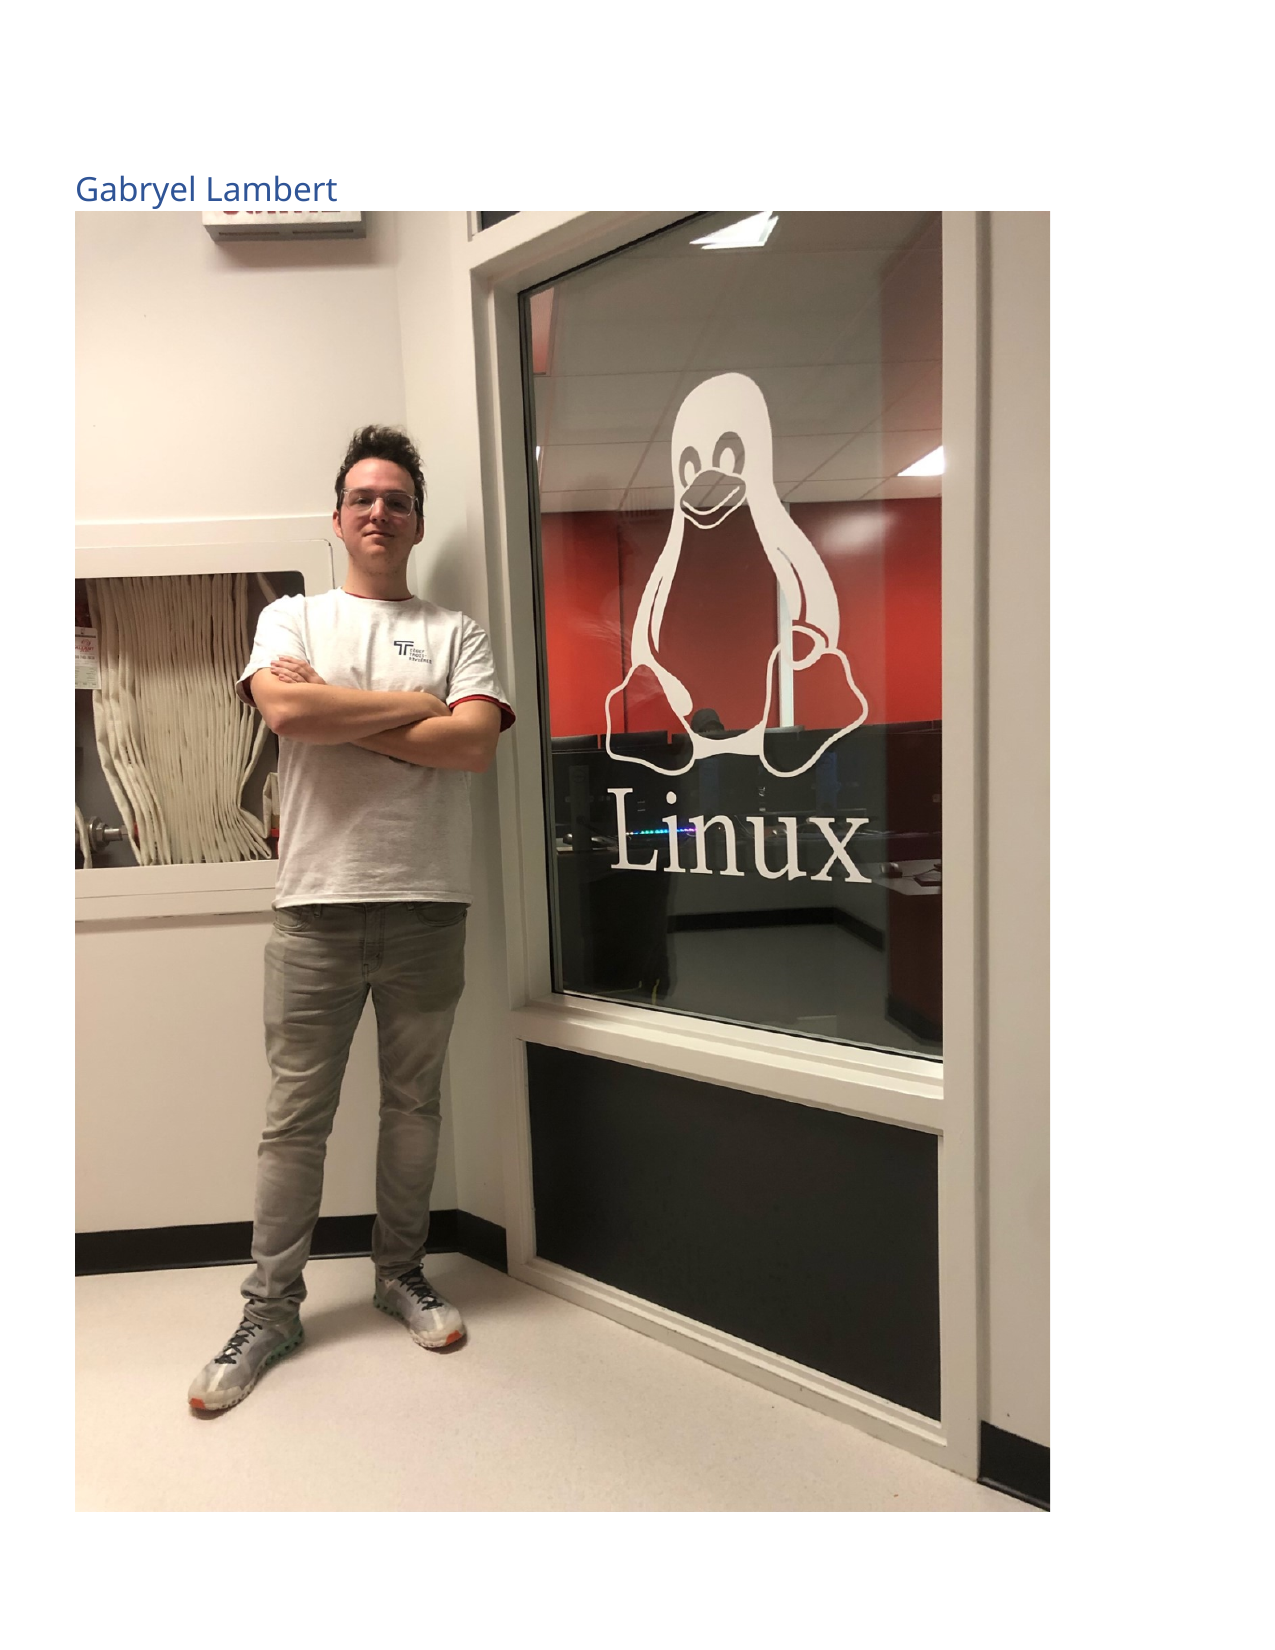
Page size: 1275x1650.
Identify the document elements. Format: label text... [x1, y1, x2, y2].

picture [75, 211, 1050, 1512]
text Gabryel Lambert [75, 166, 1200, 211]
